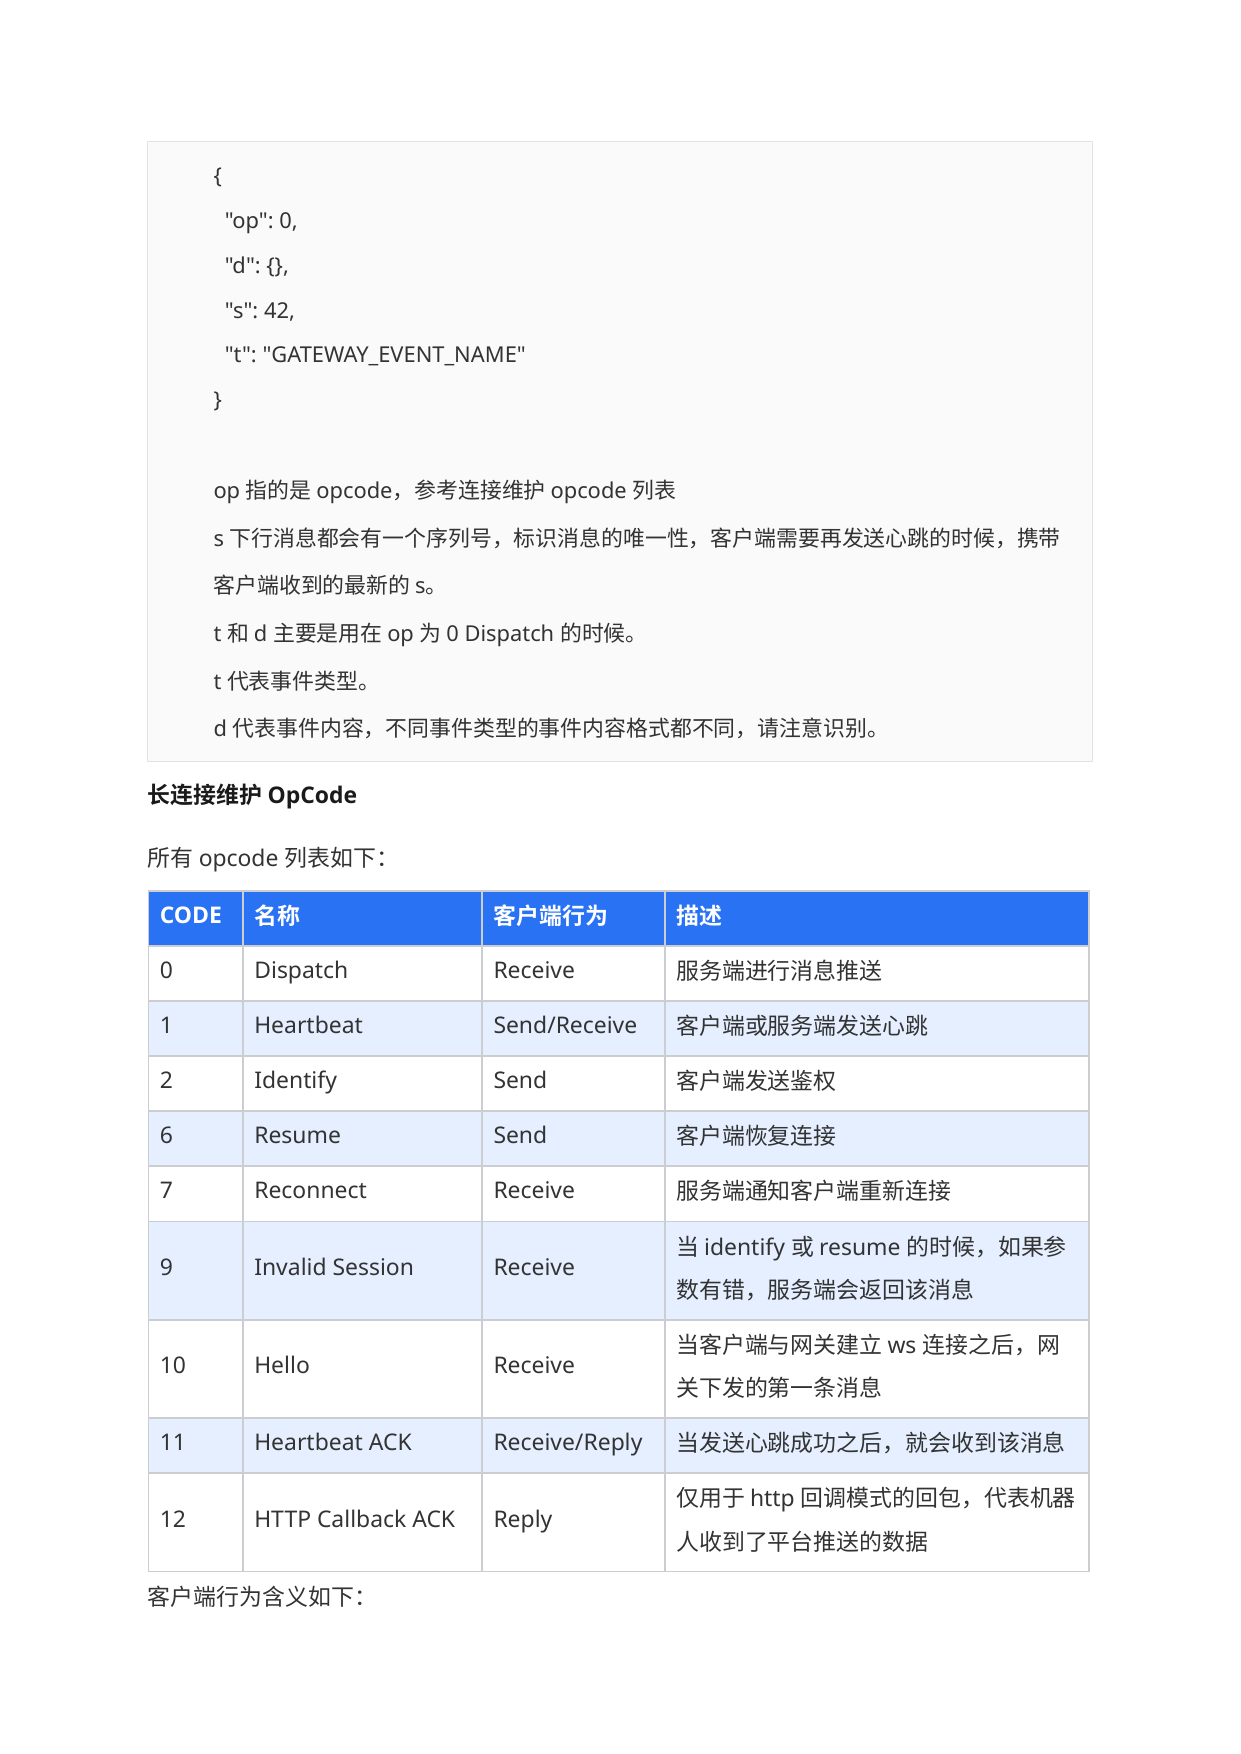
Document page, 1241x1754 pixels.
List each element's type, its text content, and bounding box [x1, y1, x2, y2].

table_cell HTTP Callback ACK [244, 1474, 481, 1571]
table_header CODE [149, 892, 242, 945]
table_cell 当 identify 或 resume 的时候，如果参数有错，服务端会返回该消息 [666, 1222, 1088, 1319]
table_cell 服务端通知客户端重新连接 [666, 1167, 1088, 1221]
table_cell 客户端发送鉴权 [666, 1057, 1088, 1110]
table_cell Reconnect [244, 1167, 481, 1221]
table_cell Receive [483, 1321, 664, 1417]
table_cell Heartbeat [244, 1002, 481, 1055]
table_cell Send [483, 1112, 664, 1165]
subtitle 长连接维护 OpCode [148, 777, 1093, 811]
table_cell Receive [483, 1167, 664, 1221]
table_header 名称 [244, 892, 481, 945]
table_cell Dispatch [244, 947, 481, 1000]
table_cell Heartbeat ACK [244, 1419, 481, 1472]
table_cell 11 [149, 1419, 242, 1472]
table_cell 0 [149, 947, 242, 1000]
table_cell Receive [483, 1222, 664, 1319]
table_header 客户端行为 [483, 892, 664, 945]
text 客户端行为含义如下： [148, 1578, 1093, 1612]
table_cell 9 [149, 1222, 242, 1319]
table_cell Hello [244, 1321, 481, 1417]
table_cell 7 [149, 1167, 242, 1221]
table_cell 6 [149, 1112, 242, 1165]
table_cell 客户端或服务端发送心跳 [666, 1002, 1088, 1055]
table_cell 2 [149, 1057, 242, 1110]
table_cell Resume [244, 1112, 481, 1165]
table_cell Reply [483, 1474, 664, 1571]
table_cell Identify [244, 1057, 481, 1110]
table_cell 当发送心跳成功之后，就会收到该消息 [666, 1419, 1088, 1472]
table_cell Invalid Session [244, 1222, 481, 1319]
table_cell Send/Receive [483, 1002, 664, 1055]
table_cell Receive/Reply [483, 1419, 664, 1472]
table_header 描述 [666, 892, 1088, 945]
table_cell 客户端恢复连接 [666, 1112, 1088, 1165]
table_cell 12 [149, 1474, 242, 1571]
table_cell 10 [149, 1321, 242, 1417]
table_cell Receive [483, 947, 664, 1000]
text 所有 opcode 列表如下： [148, 840, 1093, 874]
table_cell Send [483, 1057, 664, 1110]
table_cell 仅用于 http 回调模式的回包，代表机器人收到了平台推送的数据 [666, 1474, 1088, 1571]
table_cell 当客户端与网关建立 ws 连接之后，网关下发的第一条消息 [666, 1321, 1088, 1417]
table_cell 服务端进行消息推送 [666, 947, 1088, 1000]
table_cell 1 [149, 1002, 242, 1055]
